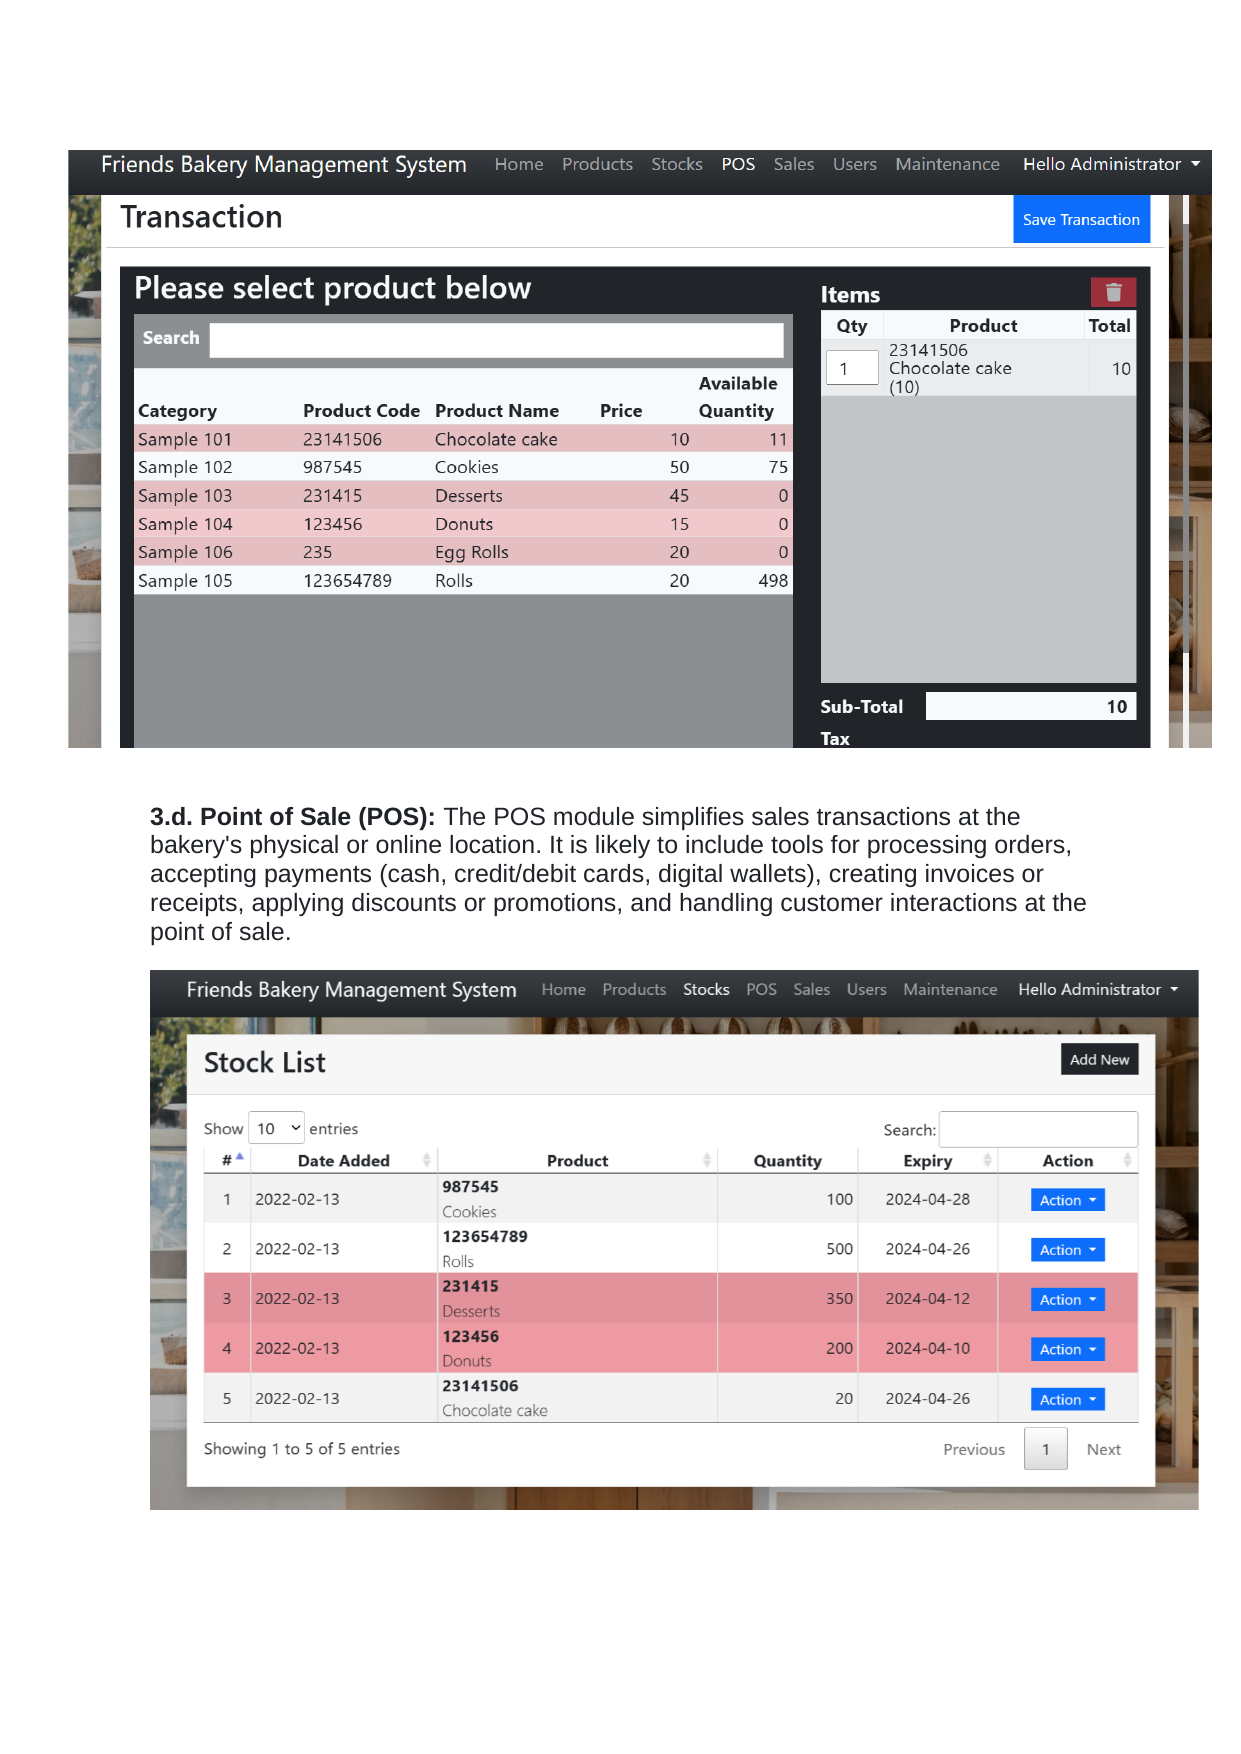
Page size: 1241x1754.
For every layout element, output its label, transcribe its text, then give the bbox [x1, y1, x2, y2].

picture [150, 970, 1199, 1510]
text 3.d. Point of Sale (POS): The POS module simplifies sales transactions at the bakery's physical or online location. It is likely to include tools for processing orders, accepting payments (cash, credit/debit cards, digital wallets), creating invoices or receipts, applying discounts or promotions, and handling customer interactions at the point of sale. [150, 802, 1090, 945]
picture [68, 150, 1212, 748]
